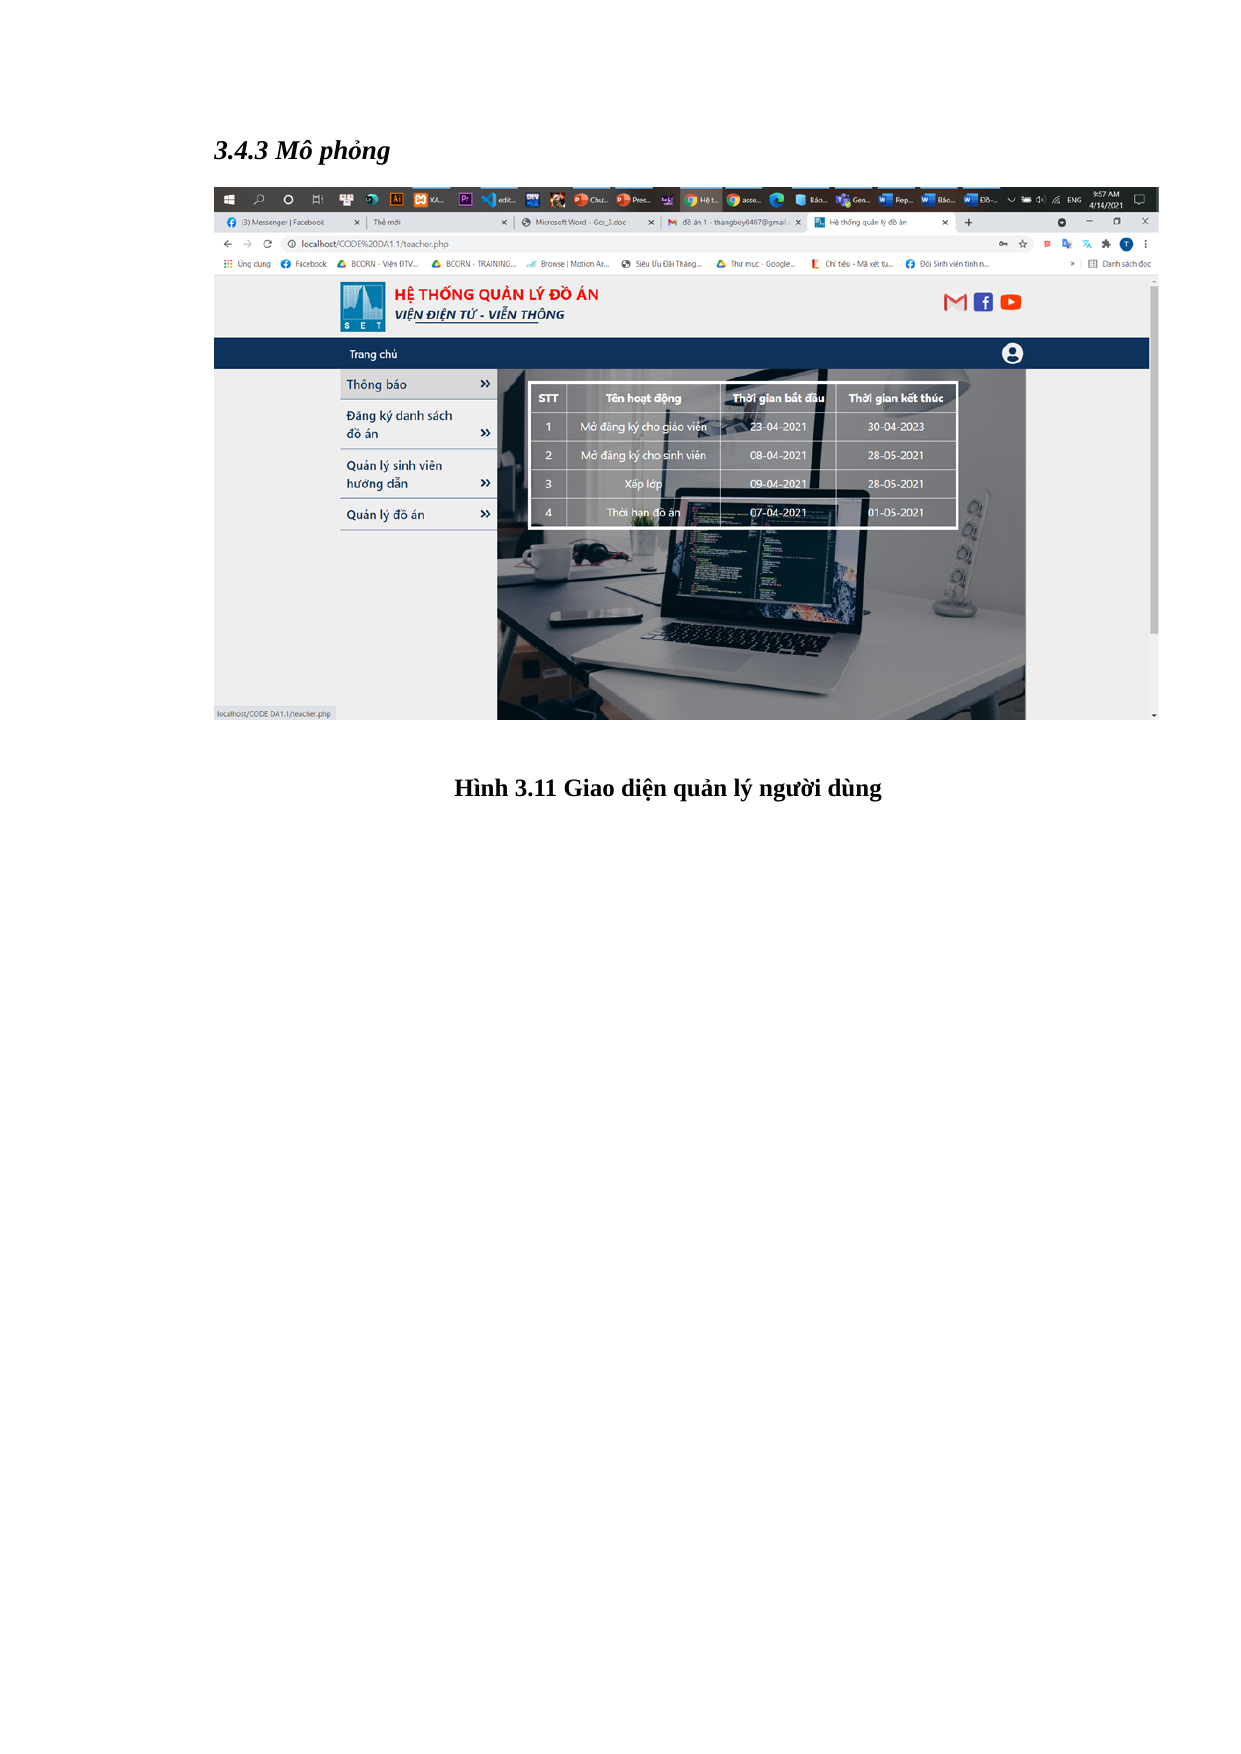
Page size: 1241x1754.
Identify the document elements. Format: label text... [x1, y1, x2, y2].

picture [214, 187, 1159, 720]
subtitle Mô phỏng [177, 131, 1122, 169]
